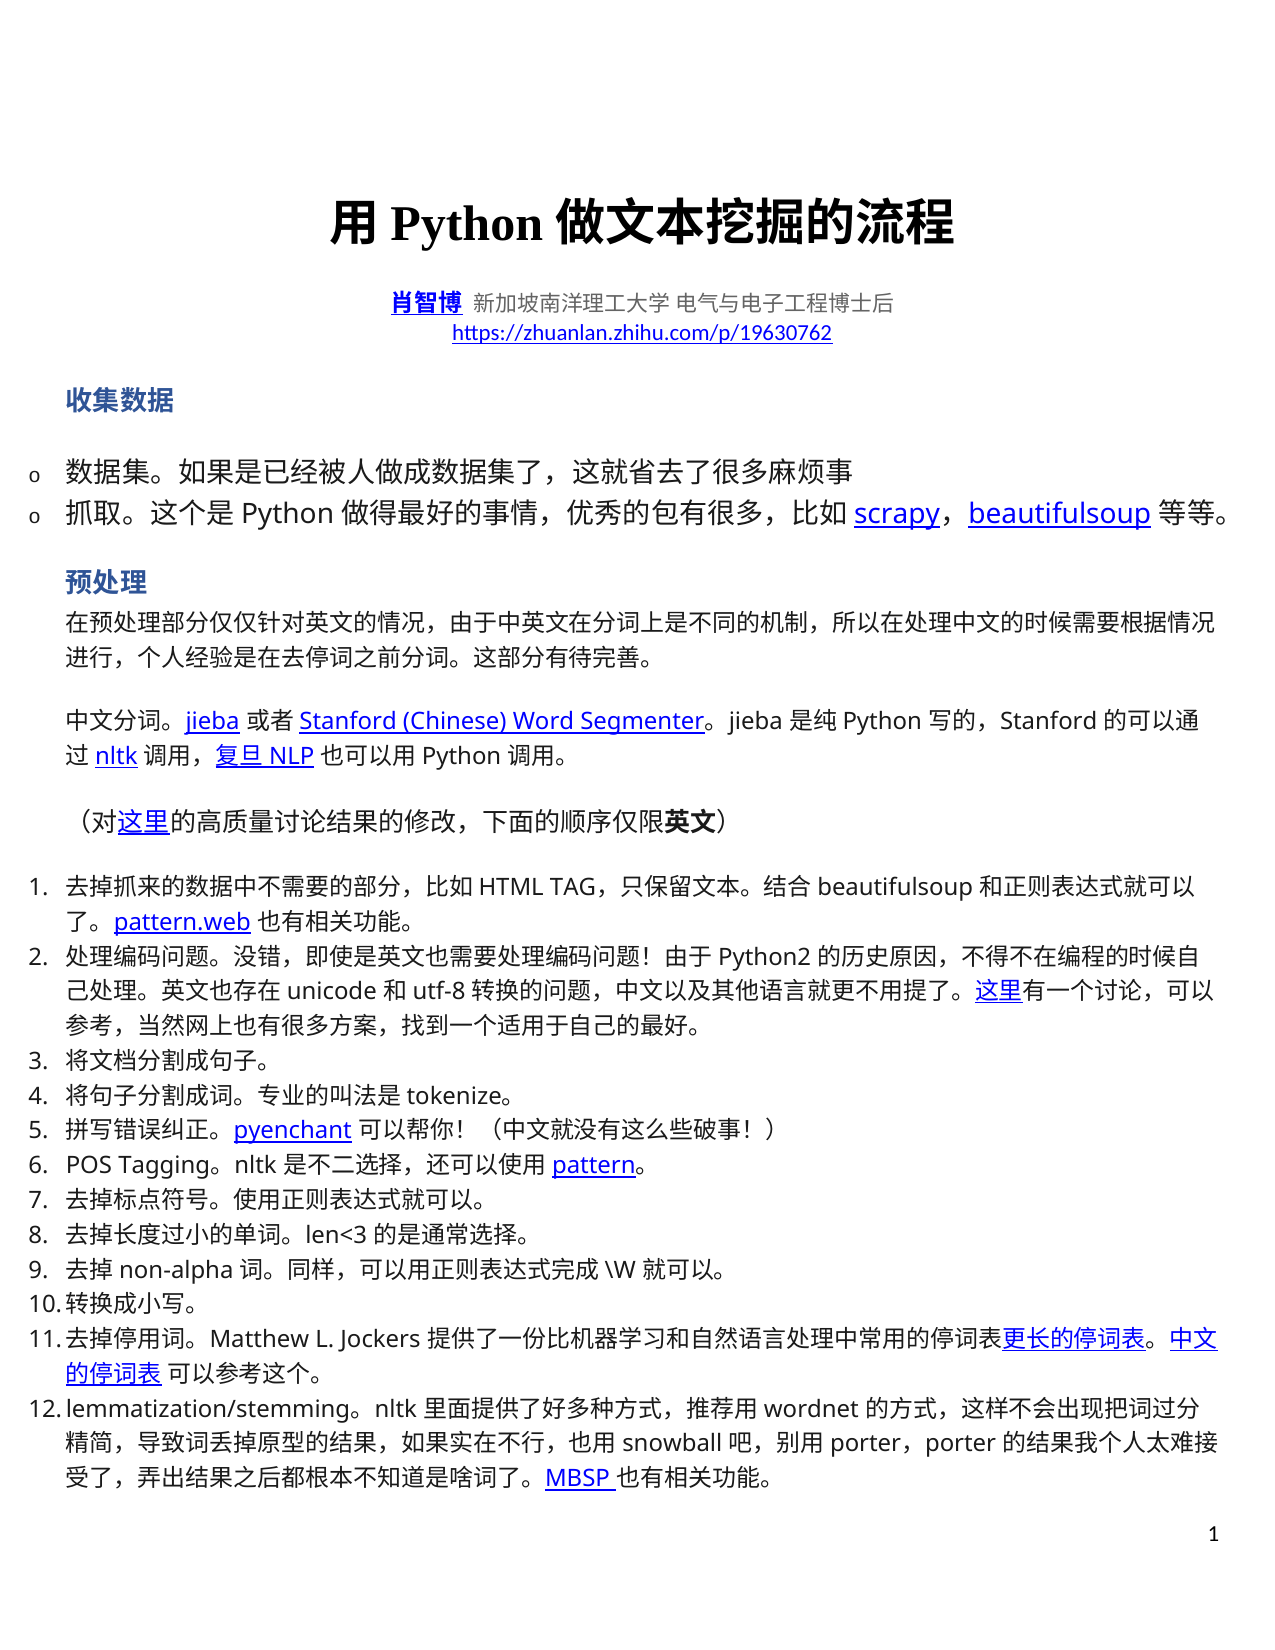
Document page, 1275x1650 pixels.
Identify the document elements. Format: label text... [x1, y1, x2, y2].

subtitle 用 Python 做文本挖掘的流程 [66, 182, 1219, 255]
list 处理编码问题。没错，即使是英文也需要处理编码问题！由于 Python2 的历史原因，不得不在编程的时候自己处理。英文也存在 unicode 和 utf-8 转换的问题，中文以及其他语言就更不用提了。这里有一个讨论，可以参考，当然网上也有很多方案，找到一个适用于自己的最好。 [28, 937, 1219, 1041]
list 去掉 non-alpha 词。同样，可以用正则表达式完成 \W 就可以。 [28, 1250, 1219, 1285]
subtitle 收集数据 [66, 379, 1219, 418]
list 拼写错误纠正。pyenchant 可以帮你！（中文就没有这么些破事！） [28, 1111, 1219, 1146]
text 中文分词。jieba 或者 Stanford (Chinese) Word Segmenter。jieba 是纯 Python 写的，Stanford 的可以通过 nltk 调用，复旦 NLP 也可以用 Python 调用。 [66, 702, 1219, 772]
list 将句子分割成词。专业的叫法是 tokenize。 [28, 1076, 1219, 1111]
text 在预处理部分仅仅针对英文的情况，由于中英文在分词上是不同的机制，所以在处理中文的时候需要根据情况进行，个人经验是在去停词之前分词。这部分有待完善。 [66, 603, 1219, 673]
subtitle 预处理 [66, 561, 1219, 600]
list 去掉标点符号。使用正则表达式就可以。 [28, 1181, 1219, 1215]
text （对这里的高质量讨论结果的修改，下面的顺序仅限英文） [66, 801, 1219, 838]
list 去掉长度过小的单词。len<3 的是通常选择。 [28, 1215, 1219, 1250]
list POS Tagging。nltk 是不二选择，还可以使用 pattern。 [28, 1146, 1219, 1181]
list lemmatization/stemming。nltk 里面提供了好多种方式，推荐用 wordnet 的方式，这样不会出现把词过分精简，导致词丢掉原型的结果，如果实在不行，也用 snowball 吧，别用 porter，porter 的结果我个人太难接受了，弄出结果之后都根本不知道是啥词了。MBSP 也有相关功能。 [28, 1389, 1219, 1494]
list 去掉抓来的数据中不需要的部分，比如 HTML TAG，只保留文本。结合 beautifulsoup 和正则表达式就可以了。pattern.web 也有相关功能。 [28, 868, 1219, 937]
list 将文档分割成句子。 [28, 1041, 1219, 1076]
list 转换成小写。 [28, 1285, 1219, 1320]
list 抓取。这个是 Python 做得最好的事情，优秀的包有很多，比如 scrapy，beautifulsoup 等等。 [28, 491, 1219, 532]
list 数据集。如果是已经被人做成数据集了，这就省去了很多麻烦事 [28, 450, 1219, 491]
text https://zhuanlan.zhihu.com/p/19630762 [66, 318, 1219, 347]
text 肖智博 新加坡南洋理工大学 电气与电子工程博士后 [66, 284, 1219, 318]
list 去掉停用词。Matthew L. Jockers 提供了一份比机器学习和自然语言处理中常用的停词表更长的停词表。中文的停词表 可以参考这个。 [28, 1320, 1219, 1389]
